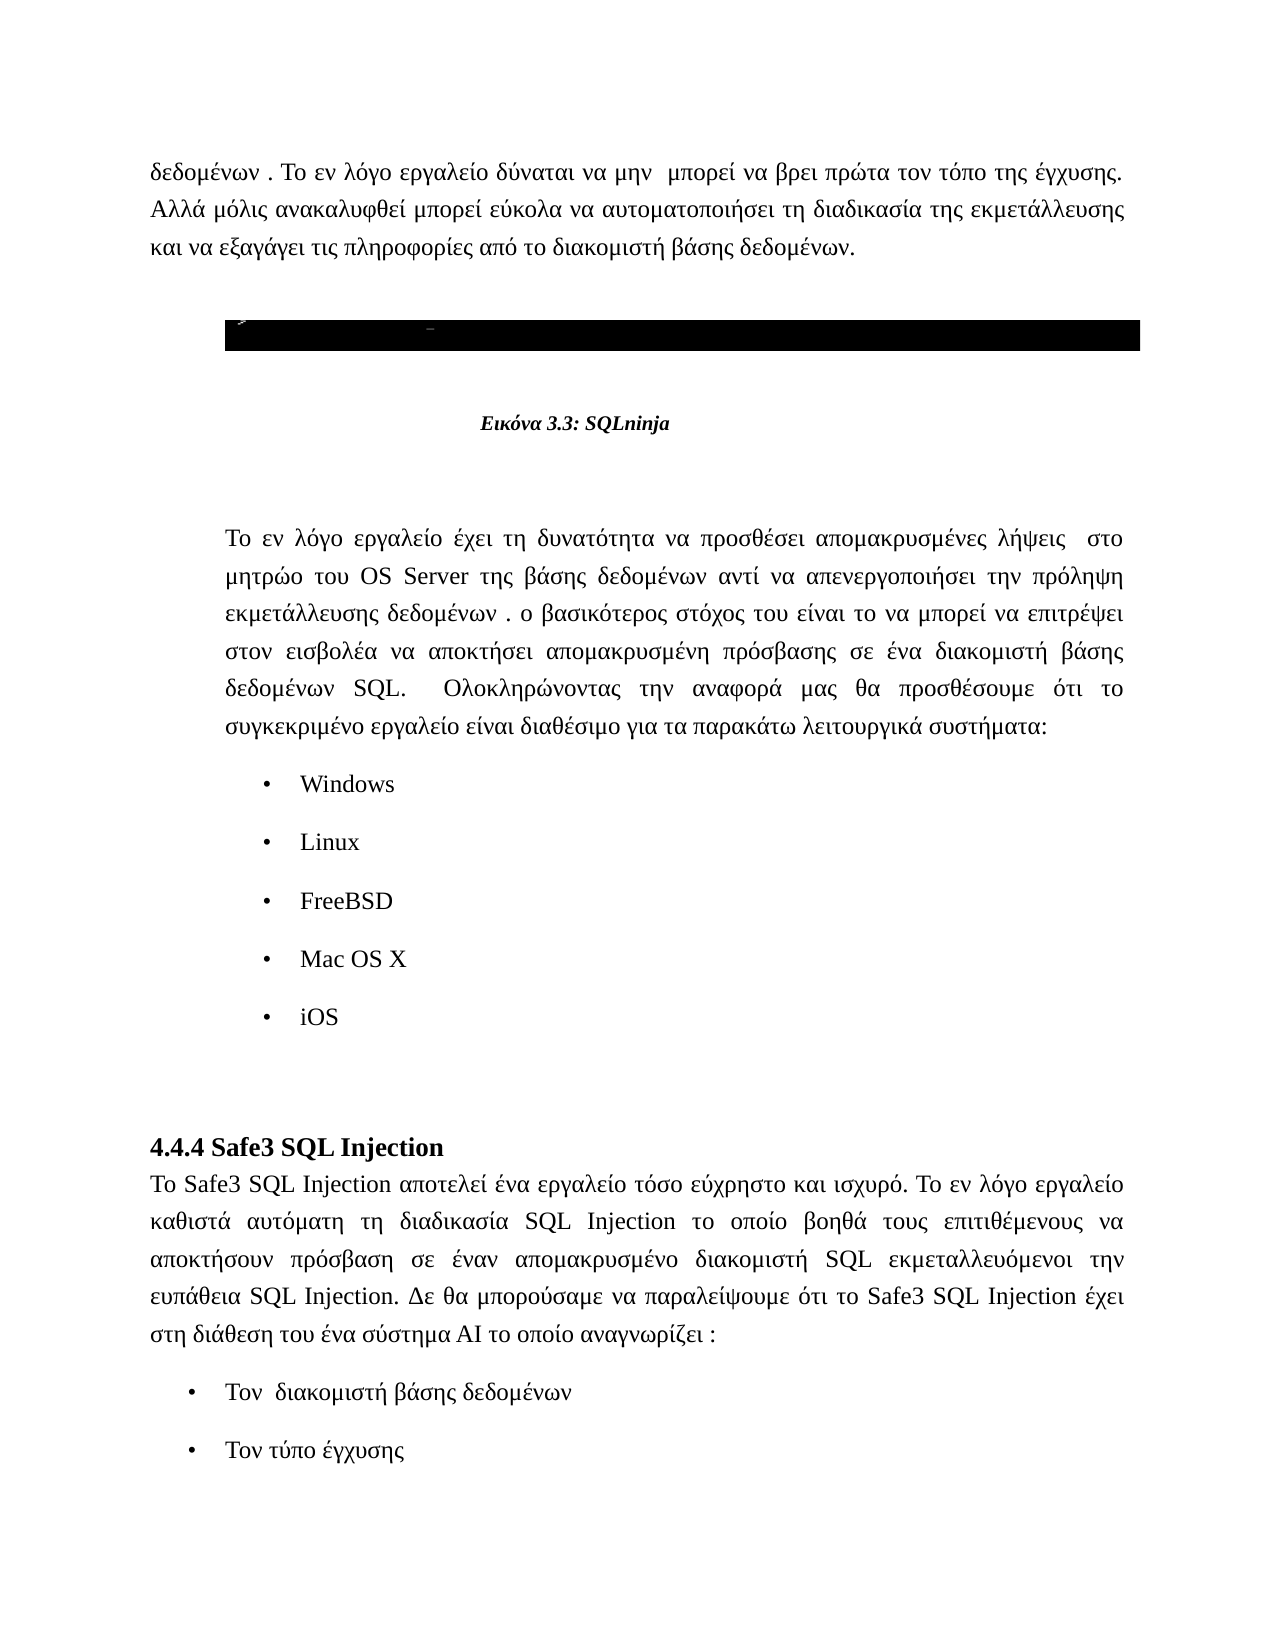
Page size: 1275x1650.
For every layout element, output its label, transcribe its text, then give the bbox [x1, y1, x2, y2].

text Το Safe3 SQL Injection αποτελεί ένα εργαλείο τόσο εύχρηστο και ισχυρό. Το εν λόγο εργαλείο καθιστά αυτόματη τη διαδικασία SQL Injection το οποίο βοηθά τους επιτιθέμενους να αποκτήσουν πρόσβαση σε έναν απομακρυσμένο διακομιστή SQL εκμεταλλευόμενοι την ευπάθεια SQL Injection. Δε θα μπορούσαμε να παραλείψουμε ότι το Safe3 SQL Injection έχει στη διάθεση του ένα σύστημα ΑΙ το οποίο αναγνωρίζει : [150, 1162, 1125, 1349]
text Εικόνα 3.3: SQLninja [225, 400, 1125, 437]
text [150, 150, 1125, 262]
list Mac OS X [262, 937, 1125, 975]
list Τον διακομιστή βάσης δεδομένων [187, 1370, 1125, 1408]
list Linux [262, 821, 1125, 858]
text 4.4.4 Safe3 SQL Injection [150, 1133, 1125, 1162]
list iOS [262, 996, 1125, 1033]
list Windows [262, 762, 1125, 800]
list Τον τύπο έγχυσης [187, 1429, 1125, 1466]
text Το εν λόγο εργαλείο έχει τη δυνατότητα να προσθέσει απομακρυσμένες λήψεις στο μητρώο του OS Server της βάσης δεδομένων αντί να απενεργοποιήσει την πρόληψη εκμετάλλευσης δεδομένων . ο βασικότερος στόχος του είναι το να μπορεί να επιτρέψει στον εισβολέα να αποκτήσει απομακρυσμένη πρόσβασης σε ένα διακομιστή βάσης δεδομένων SQL. Ολοκληρώνοντας την αναφορά μας θα προσθέσουμε ότι το συγκεκριμένο εργαλείο είναι διαθέσιμο για τα παρακάτω λειτουργικά συστήματα: [225, 517, 1125, 742]
list FreeBSD [262, 879, 1125, 917]
